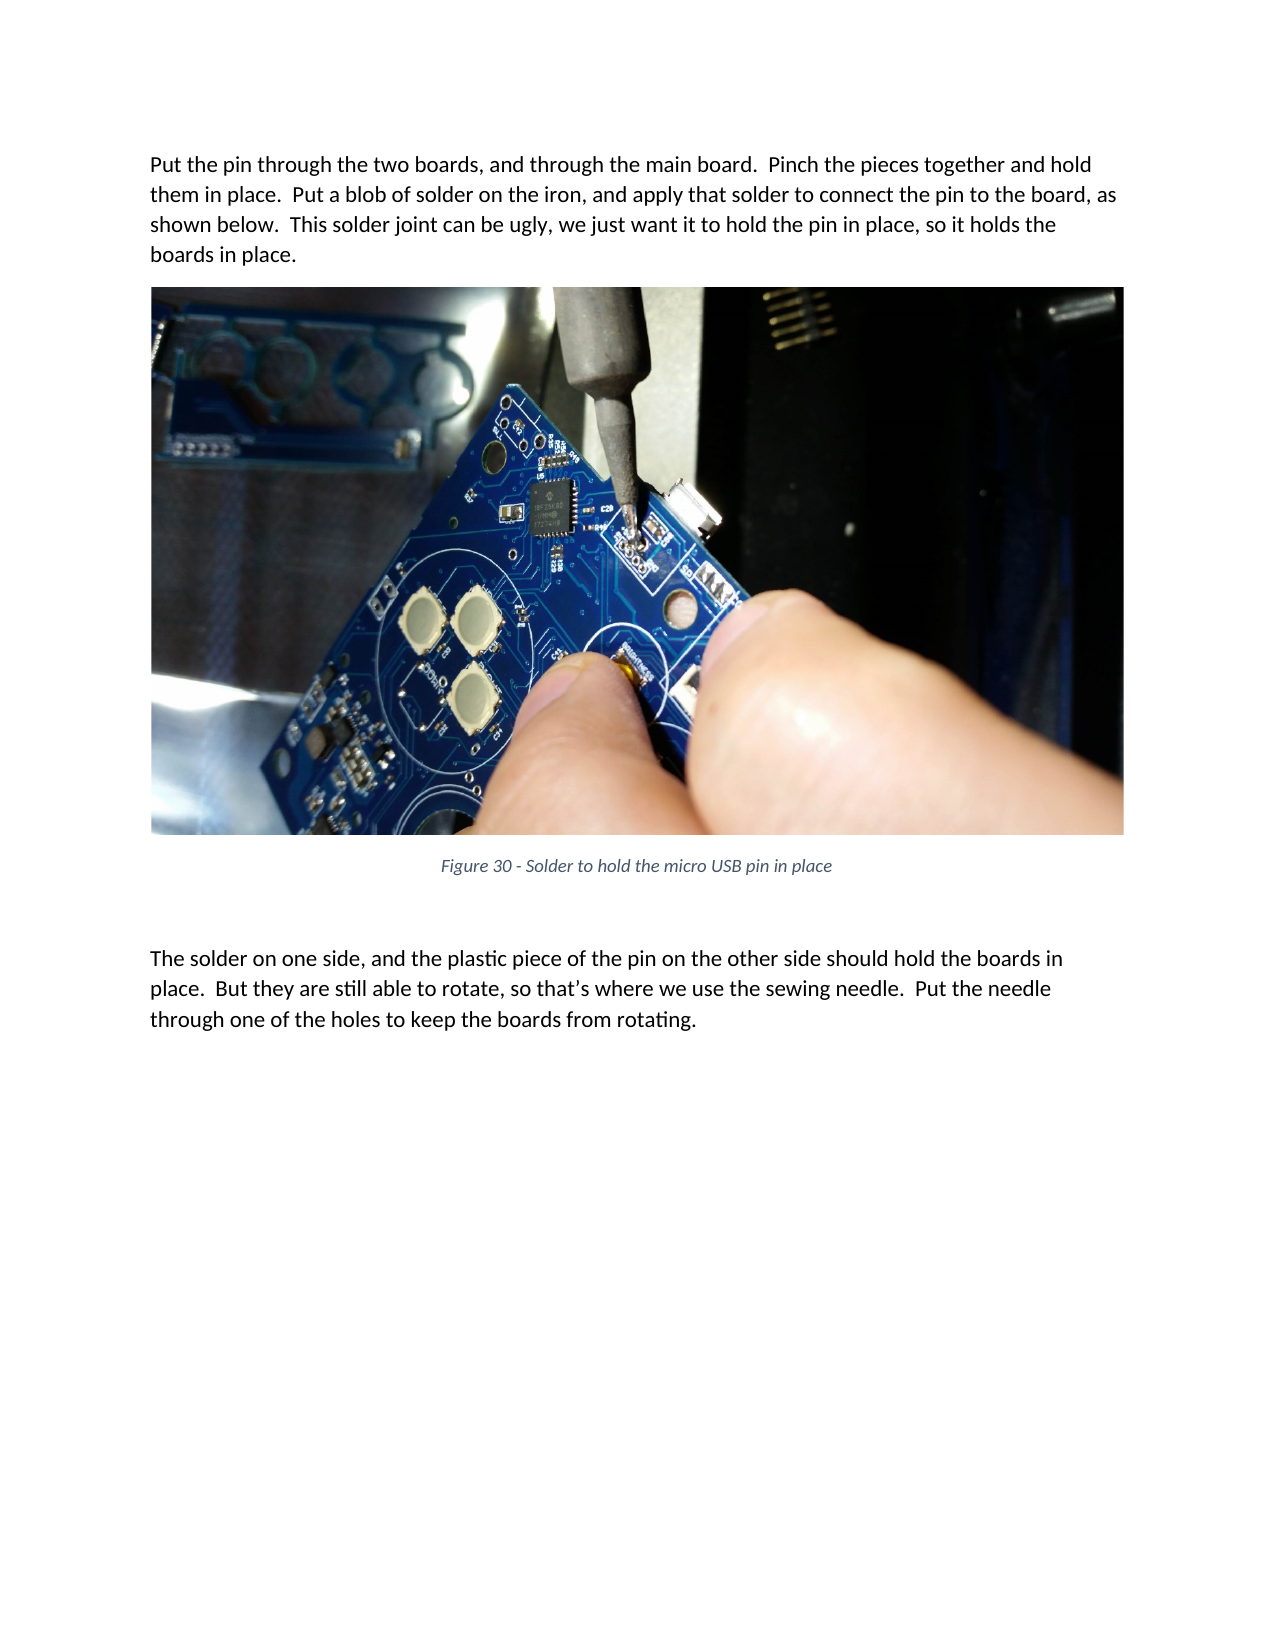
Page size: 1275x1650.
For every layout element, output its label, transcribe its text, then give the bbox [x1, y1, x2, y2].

text The solder on one side, and the plastic piece of the pin on the other side should hold the boards in place. But they are still able to rotate, so that’s where we use the sewing needle. Put the needle through one of the holes to keep the boards from rotating. [150, 944, 1125, 1033]
text Put the pin through the two boards, and through the main board. Pinch the pieces together and hold them in place. Put a blob of solder on the iron, and apply that solder to connect the pin to the board, as shown below. This solder joint can be ugly, we just want it to hold the pin in place, so it holds the boards in place. [150, 150, 1125, 269]
text Figure 30 - Solder to hold the micro USB pin in place [150, 854, 1125, 877]
picture [151, 287, 1124, 835]
